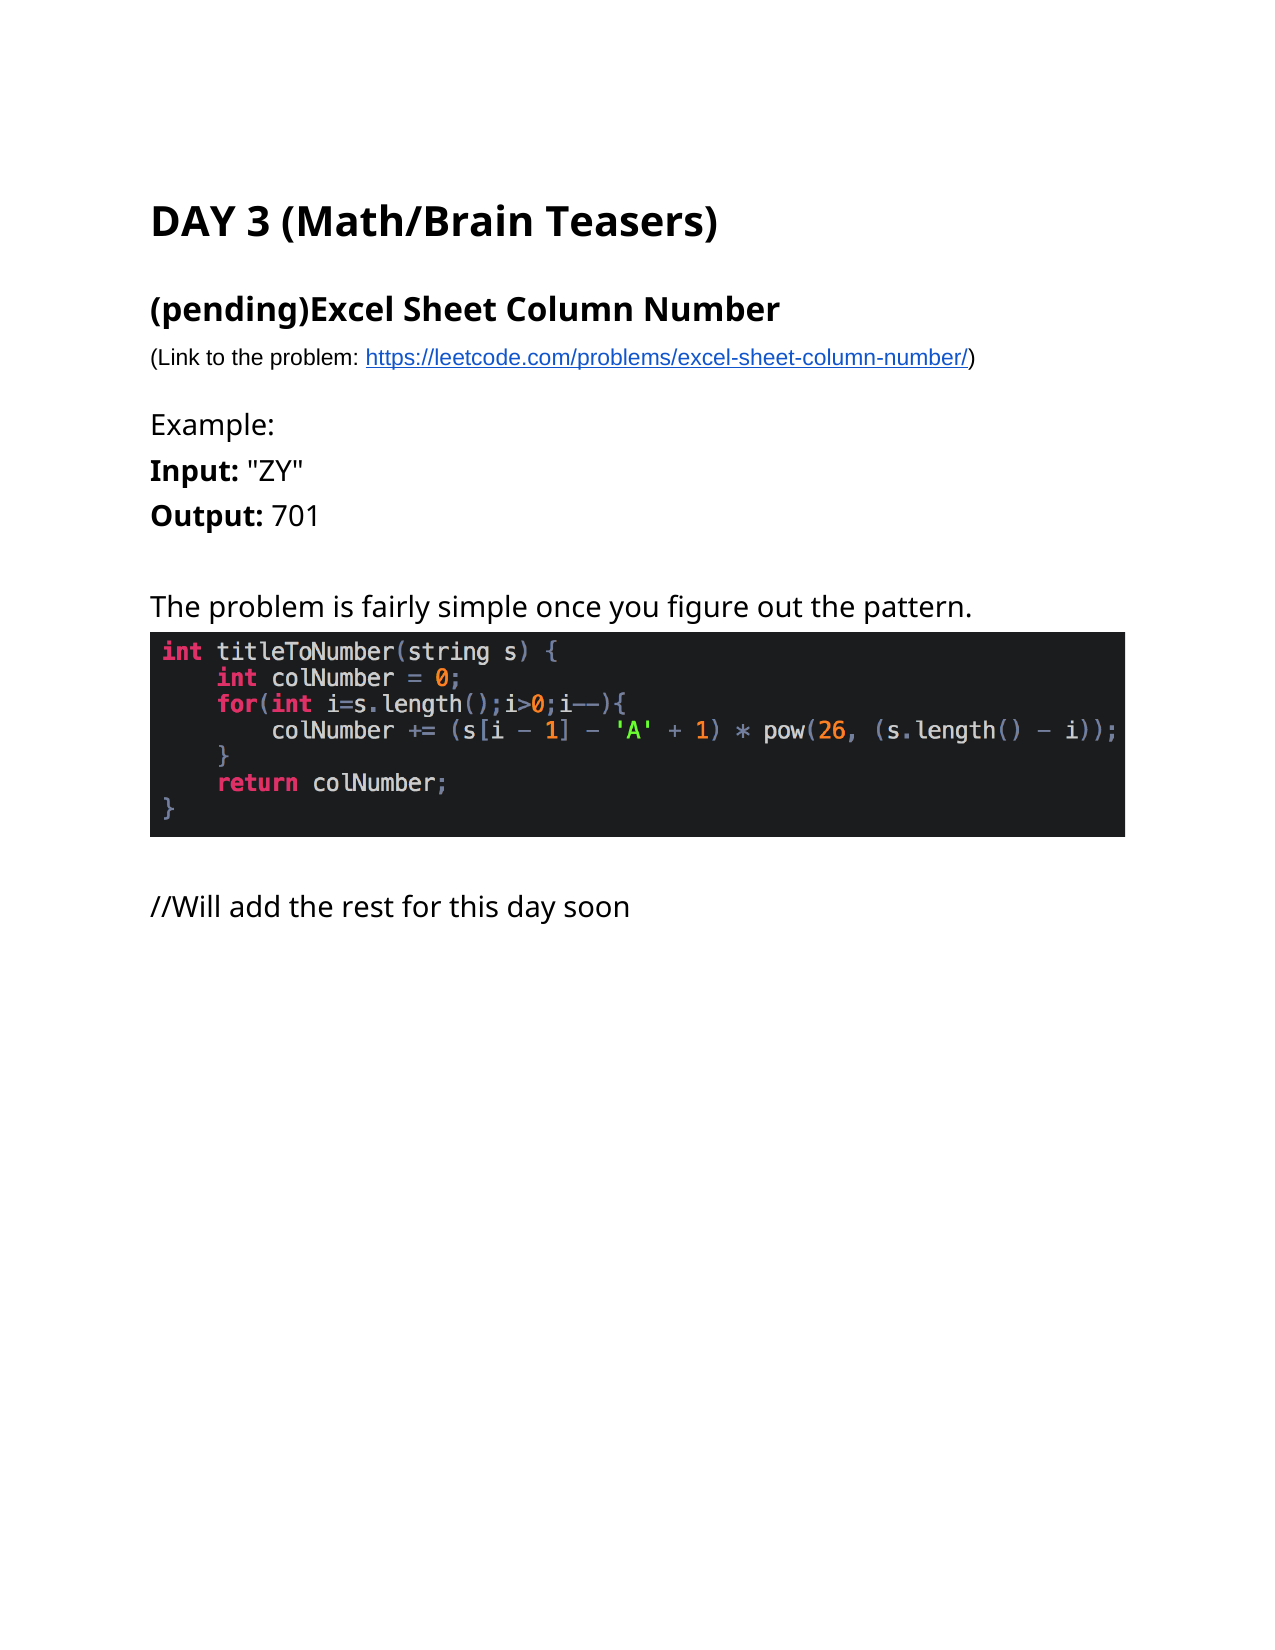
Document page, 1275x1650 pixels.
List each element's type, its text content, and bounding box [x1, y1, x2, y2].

subtitle DAY 3 (Math/Brain Teasers) [150, 192, 1125, 248]
text The problem is fairly simple once you figure out the pattern. [150, 587, 1125, 626]
subtitle (pending)Excel Sheet Column Number [150, 286, 1125, 331]
text //Will add the rest for this day soon [150, 886, 1125, 926]
text (Link to the problem: https://leetcode.com/problems/excel-sheet-column-number/) [150, 344, 1125, 370]
text Input: "ZY" [150, 450, 1125, 489]
text Example: [150, 404, 1125, 444]
text Output: 701 [150, 496, 1125, 535]
picture [150, 632, 1125, 837]
